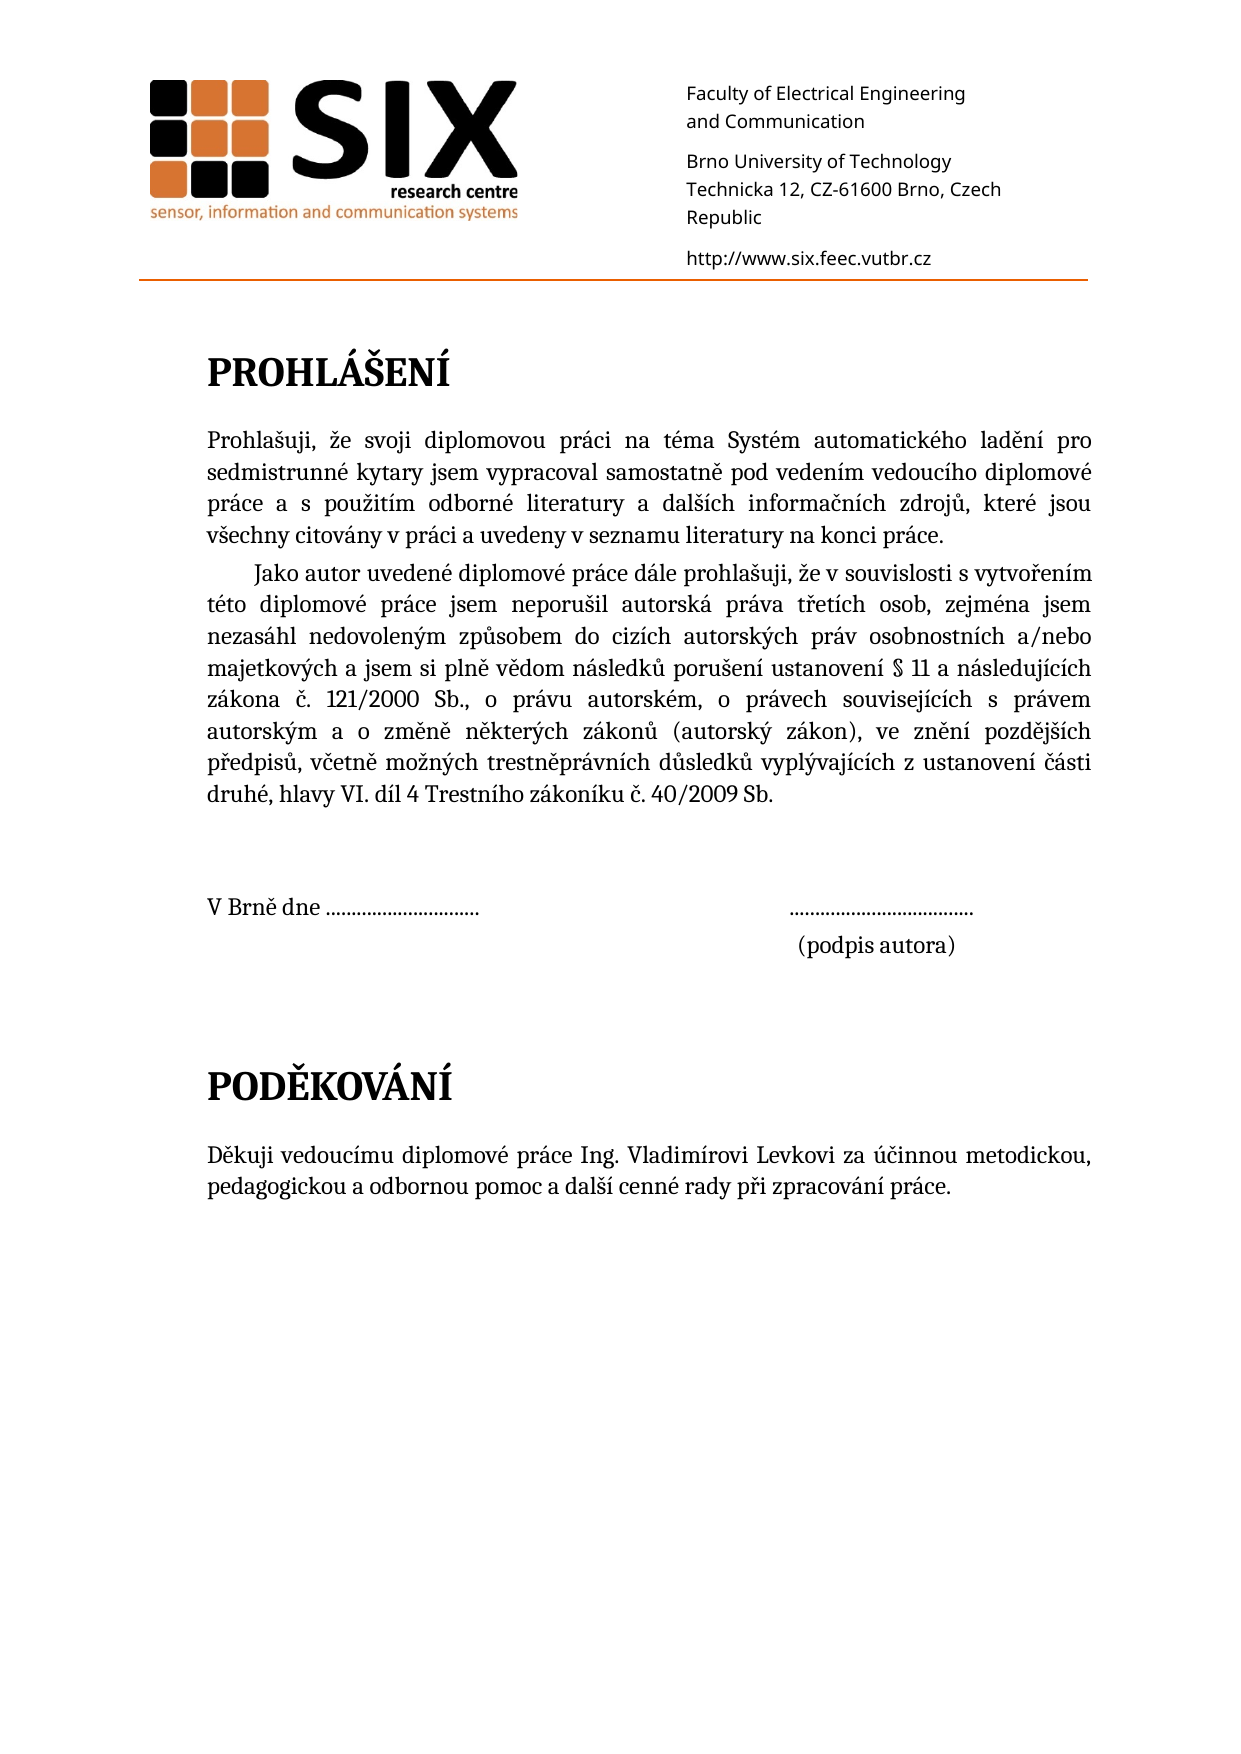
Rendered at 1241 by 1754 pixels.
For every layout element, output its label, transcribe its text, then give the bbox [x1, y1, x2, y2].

picture [150, 80, 518, 221]
table_header [139, 74, 675, 279]
text Poděkování [207, 1063, 1092, 1111]
text (podpis autora) [207, 931, 1092, 960]
text Jako autor uvedené diplomové práce dále prohlašuji, že v souvislosti s vytvořením této diplomové práce jsem neporušil autorská práva třetích osob, zejména jsem nezasáhl nedovoleným způsobem do cizích autorských práv osobnostních a/nebo majetkových a jsem si plně vědom následků porušení ustanovení § 11 a následujících zákona č. 121/2000 Sb., o právu autorském, o právech souvisejících s právem autorským a o změně některých zákonů (autorský zákon), ve znění pozdějších předpisů, včetně možných trestněprávních důsledků vyplývajících z ustanovení části druhé, hlavy VI. díl 4 Trestního zákoníku č. 40/2009 Sb. [207, 559, 1092, 808]
text Prohlášení [207, 240, 1092, 396]
table_header Faculty of Electrical Engineering and Communication Brno University of Technology Technicka 12, CZ-61600 Brno, Czech Republic http://www.six.feec.vutbr.cz [675, 74, 1088, 279]
text Prohlašuji, že svoji diplomovou práci na téma Systém automatického ladění pro sedmistrunné kytary jsem vypracoval samostatně pod vedením vedoucího diplomové práce a s použitím odborné literatury a dalších informačních zdrojů, které jsou všechny citovány v práci a uvedeny v seznamu literatury na konci práce. [207, 426, 1092, 550]
text V Brně dne .............................. .................................... [207, 893, 1092, 922]
text Děkuji vedoucímu diplomové práce Ing. Vladimírovi Levkovi za účinnou metodickou, pedagogickou a odbornou pomoc a další cenné rady při zpracování práce. [207, 1141, 1092, 1201]
